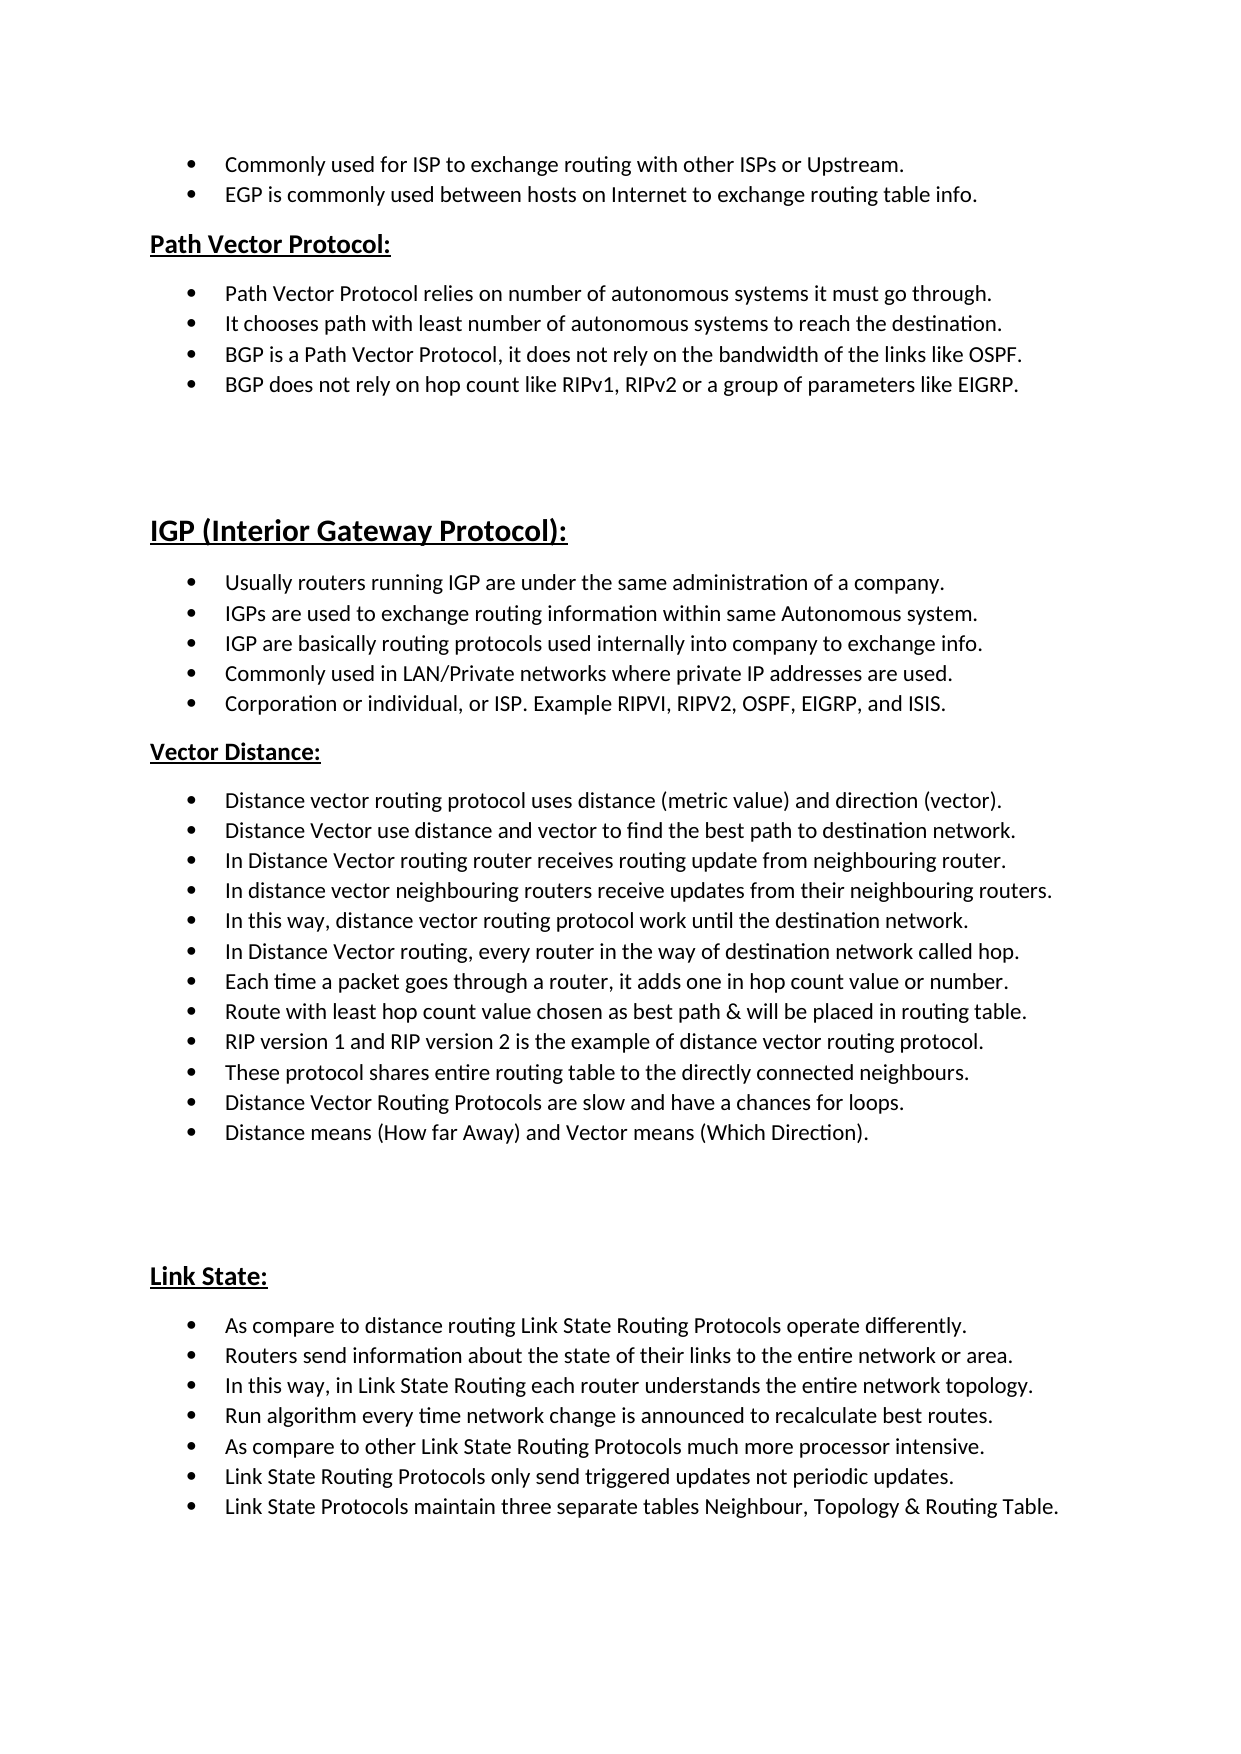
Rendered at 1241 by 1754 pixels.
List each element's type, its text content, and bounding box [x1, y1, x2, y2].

list BGP is a Path Vector Protocol, it does not rely on the bandwidth of the links like OSPF. [187, 340, 1090, 368]
list In Distance Vector routing, every router in the way of destination network called hop. [187, 937, 1090, 965]
list Path Vector Protocol relies on number of autonomous systems it must go through. [187, 279, 1090, 307]
list Commonly used for ISP to exchange routing with other ISPs or Upstream. [187, 150, 1090, 178]
list In distance vector neighbouring routers receive updates from their neighbouring routers. [187, 876, 1090, 904]
list RIP version 1 and RIP version 2 is the example of distance vector routing protocol. [187, 1027, 1090, 1055]
list BGP does not rely on hop count like RIPv1, RIPv2 or a group of parameters like EIGRP. [187, 370, 1090, 398]
list In this way, distance vector routing protocol work until the destination network. [187, 907, 1090, 934]
list As compare to other Link State Routing Protocols much more processor intensive. [187, 1432, 1090, 1460]
list Route with least hop count value chosen as best path & will be placed in routing table. [187, 997, 1090, 1025]
list These protocol shares entire routing table to the directly connected neighbours. [187, 1058, 1090, 1086]
list Usually routers running IGP are under the same administration of a company. [187, 568, 1090, 596]
list Routers send information about the state of their links to the entire network or area. [187, 1341, 1090, 1369]
list Link State Protocols maintain three separate tables Neighbour, Topology & Routing Table. [187, 1492, 1090, 1520]
list As compare to distance routing Link State Routing Protocols operate differently. [187, 1311, 1090, 1339]
list IGPs are used to exchange routing information within same Autonomous system. [187, 599, 1090, 627]
list Distance Vector Routing Protocols are slow and have a chances for loops. [187, 1088, 1090, 1116]
list Corporation or individual, or ISP. Example RIPVI, RIPV2, OSPF, EIGRP, and ISIS. [187, 689, 1090, 717]
list Distance Vector use distance and vector to find the best path to destination network. [187, 816, 1090, 844]
text Link State: [150, 1259, 1090, 1292]
text Path Vector Protocol: [150, 227, 1090, 260]
list It chooses path with least number of autonomous systems to reach the destination. [187, 309, 1090, 338]
text Vector Distance: [150, 736, 1090, 767]
list Distance means (How far Away) and Vector means (Which Direction). [187, 1118, 1090, 1146]
list EGP is commonly used between hosts on Internet to exchange routing table info. [187, 180, 1090, 208]
list Each time a packet goes through a router, it adds one in hop count value or number. [187, 967, 1090, 995]
list In this way, in Link State Routing each router understands the entire network topology. [187, 1371, 1090, 1399]
list Distance vector routing protocol uses distance (metric value) and direction (vector). [187, 786, 1090, 814]
list Commonly used in LAN/Private networks where private IP addresses are used. [187, 659, 1090, 687]
text IGP (Interior Gateway Protocol): [150, 511, 1090, 549]
list In Distance Vector routing router receives routing update from neighbouring router. [187, 846, 1090, 874]
list IGP are basically routing protocols used internally into company to exchange info. [187, 629, 1090, 657]
list Run algorithm every time network change is announced to recalculate best routes. [187, 1402, 1090, 1429]
list Link State Routing Protocols only send triggered updates not periodic updates. [187, 1462, 1090, 1490]
